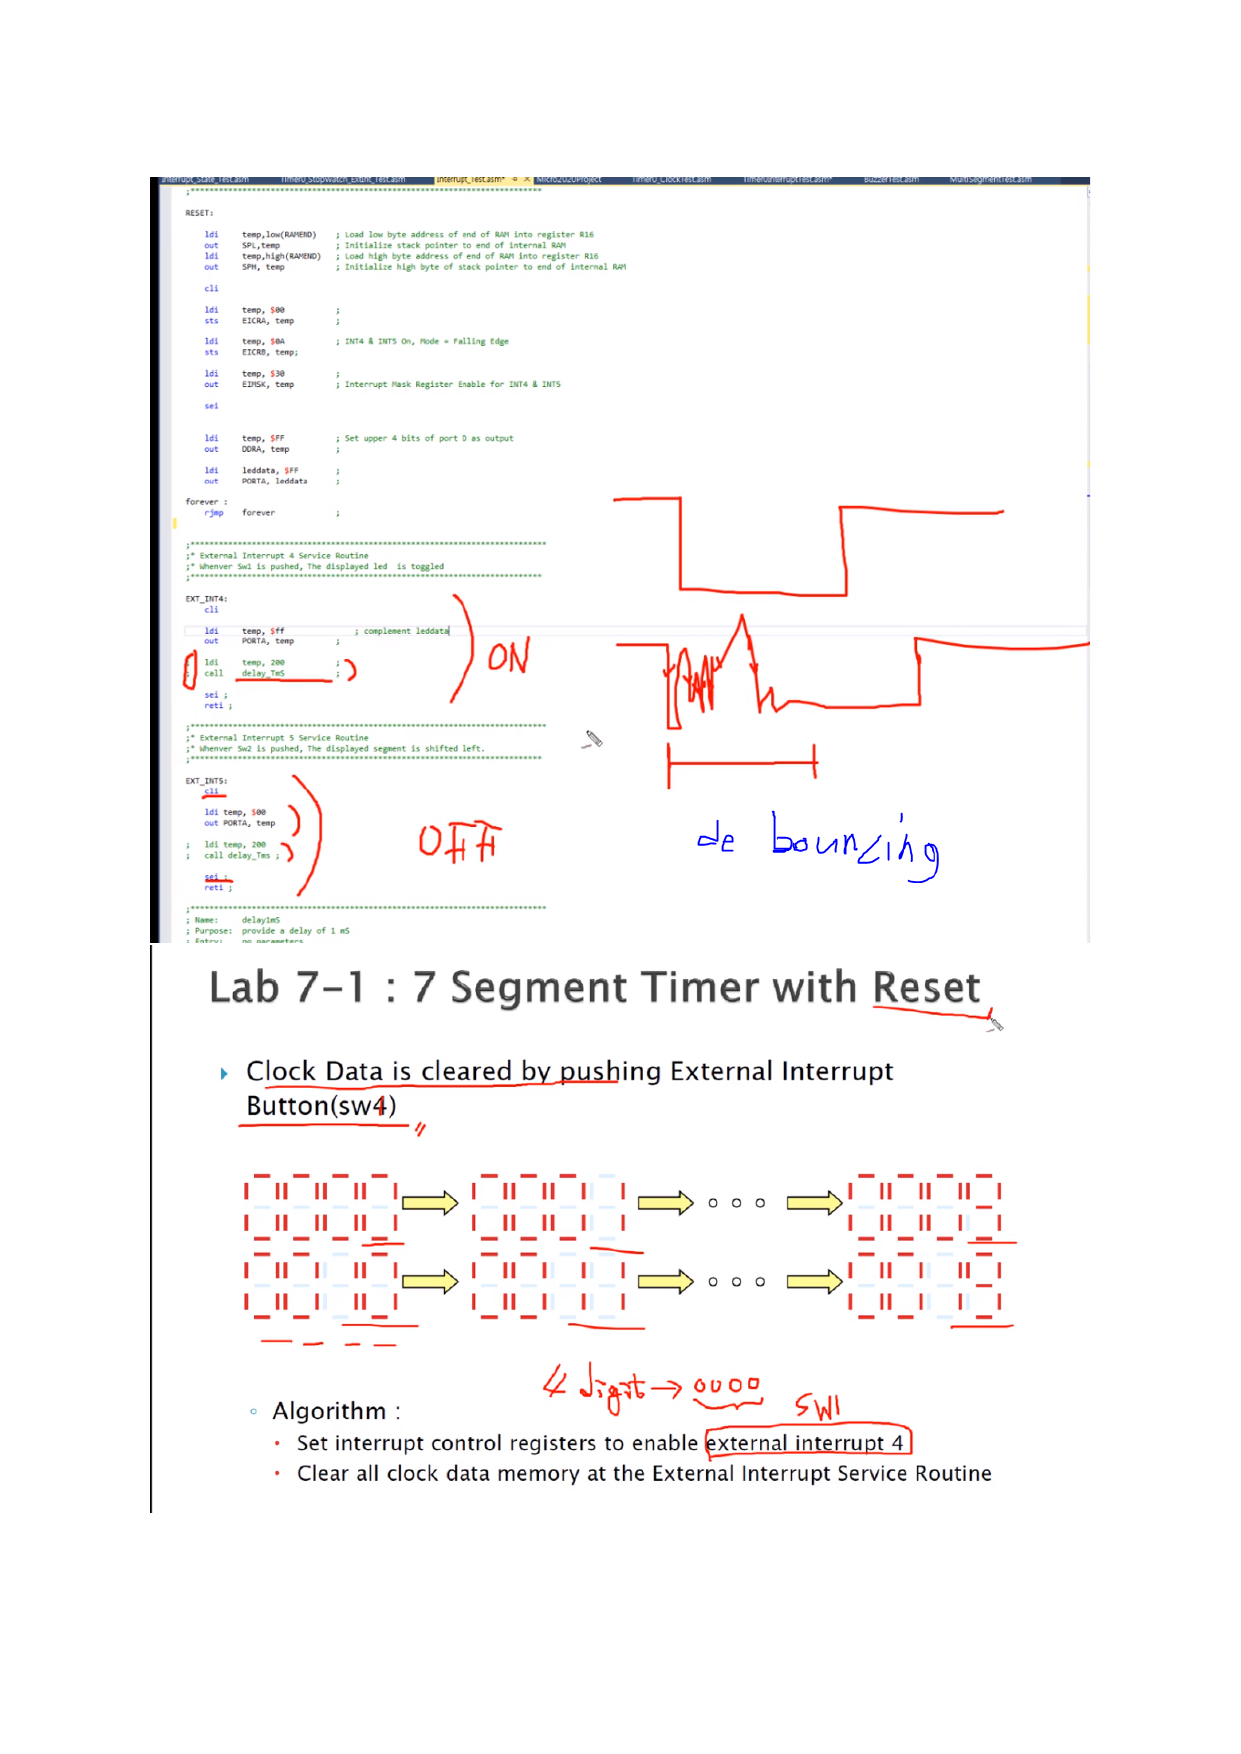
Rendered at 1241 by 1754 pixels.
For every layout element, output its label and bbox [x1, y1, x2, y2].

picture [150, 945, 1091, 1513]
picture [150, 177, 1091, 943]
